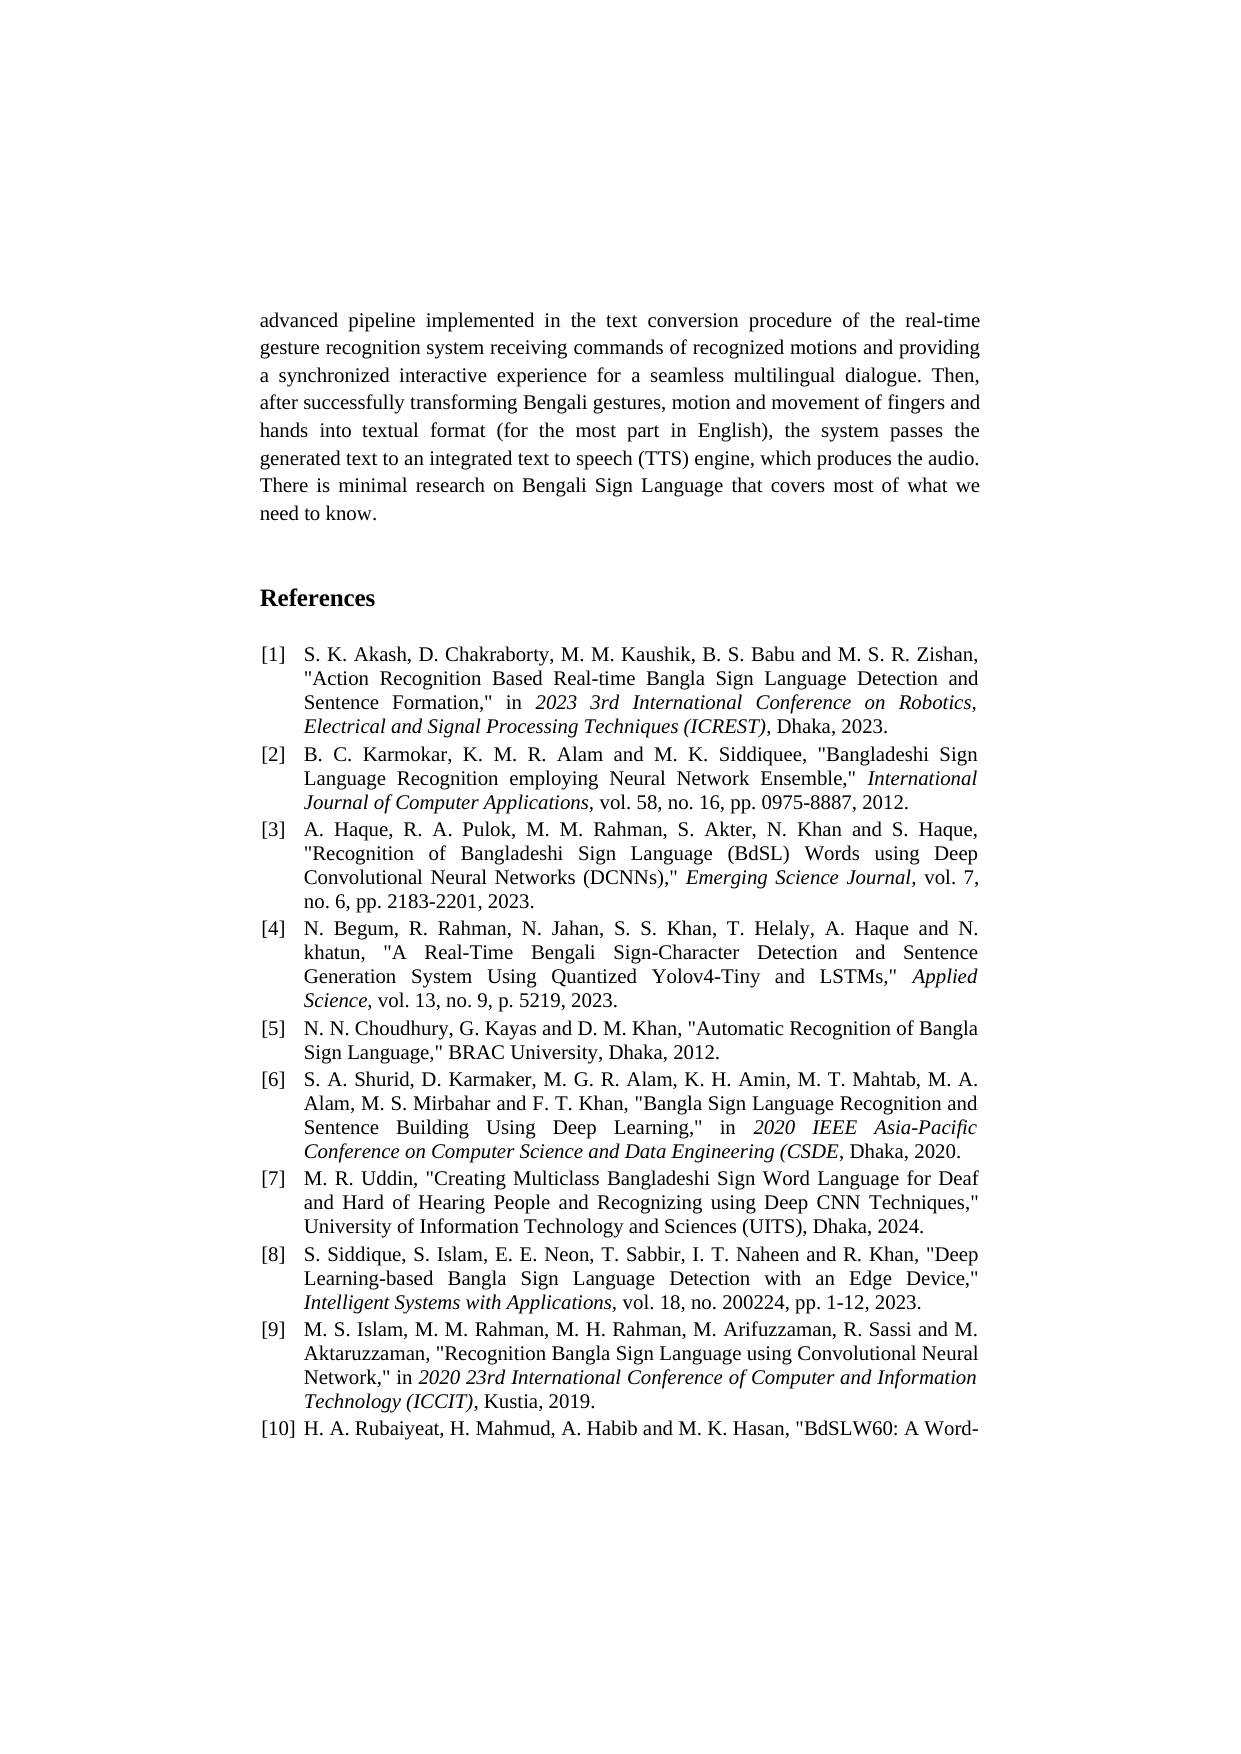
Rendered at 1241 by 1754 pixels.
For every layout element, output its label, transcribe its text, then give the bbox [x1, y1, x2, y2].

text References [259, 583, 981, 612]
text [259, 307, 981, 525]
